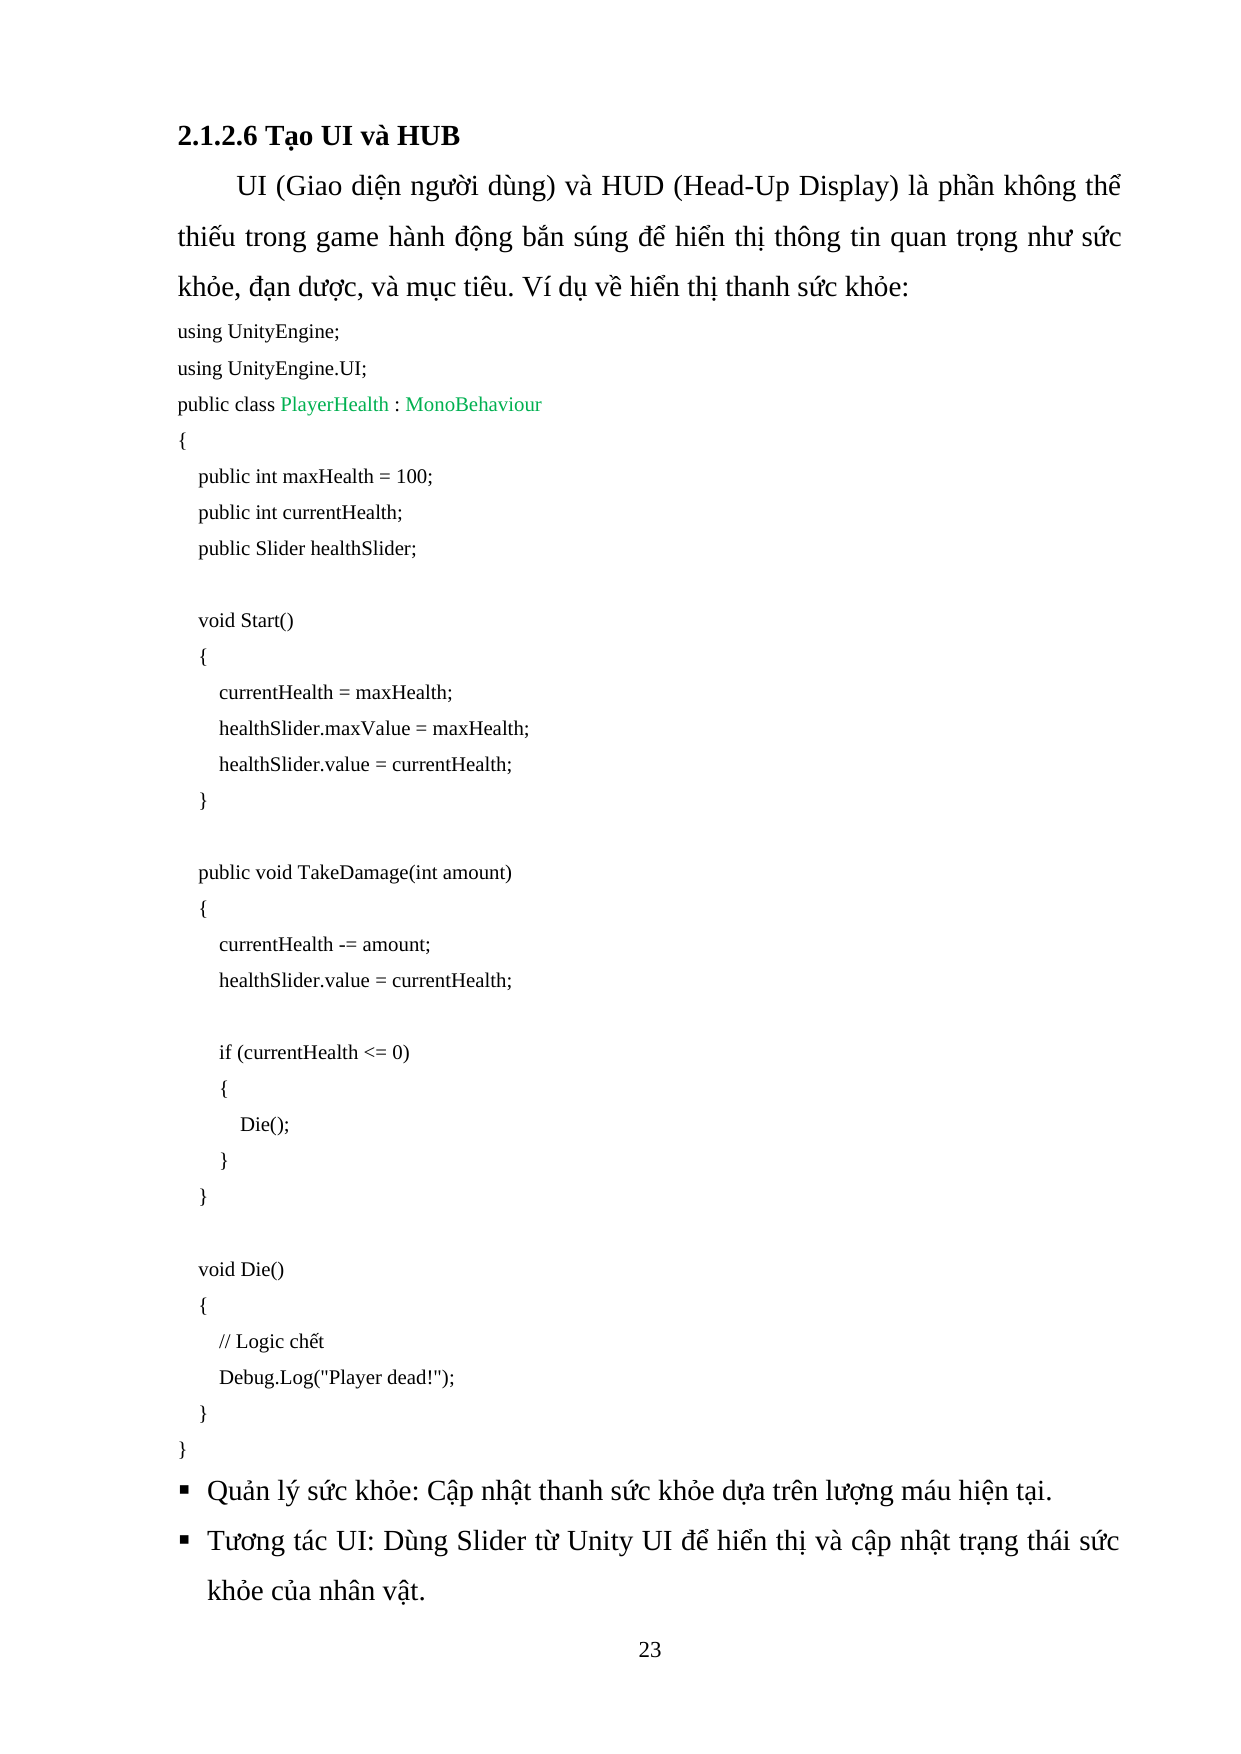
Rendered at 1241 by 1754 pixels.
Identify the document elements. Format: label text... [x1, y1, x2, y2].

text void Die() [177, 1256, 1122, 1281]
text using UnityEngine.UI; [177, 355, 1122, 379]
text using UnityEngine; [177, 319, 1122, 343]
text } [177, 1401, 1122, 1425]
text public class PlayerHealth : MonoBehaviour [177, 391, 1122, 416]
text } [177, 1437, 1122, 1461]
text } [177, 1184, 1122, 1208]
text // Logic chết [177, 1328, 1122, 1353]
text currentHealth = maxHealth; [177, 680, 1122, 704]
text healthSlider.value = currentHealth; [177, 968, 1122, 992]
text public void TakeDamage(int amount) [177, 860, 1122, 884]
list Quản lý sức khỏe: Cập nhật thanh sức khỏe dựa trên lượng máu hiện tại. [177, 1473, 1122, 1506]
text } [177, 1148, 1122, 1172]
text public int maxHealth = 100; [177, 463, 1122, 488]
text Debug.Log("Player dead!"); [177, 1364, 1122, 1389]
text } [177, 788, 1122, 812]
text currentHealth -= amount; [177, 932, 1122, 956]
text 2.1.2.6 Tạo UI và HUB [177, 118, 1122, 152]
text { [177, 1292, 1122, 1317]
text { [177, 427, 1122, 452]
text { [177, 1076, 1122, 1100]
text { [177, 644, 1122, 668]
text if (currentHealth <= 0) [177, 1040, 1122, 1064]
text public int currentHealth; [177, 499, 1122, 524]
list Tương tác UI: Dùng Slider từ Unity UI để hiển thị và cập nhật trạng thái sức khỏe của nhân vật. [177, 1523, 1122, 1607]
text public Slider healthSlider; [177, 536, 1122, 560]
text UI (Giao diện người dùng) và HUD (Head-Up Display) là phần không thể thiếu trong game hành động bắn súng để hiển thị thông tin quan trọng như sức khỏe, đạn dược, và mục tiêu. Ví dụ về hiển thị thanh sức khỏe: [177, 168, 1122, 303]
text { [177, 896, 1122, 920]
text healthSlider.maxValue = maxHealth; [177, 716, 1122, 740]
text healthSlider.value = currentHealth; [177, 752, 1122, 776]
text Die(); [177, 1112, 1122, 1136]
text void Start() [177, 608, 1122, 632]
